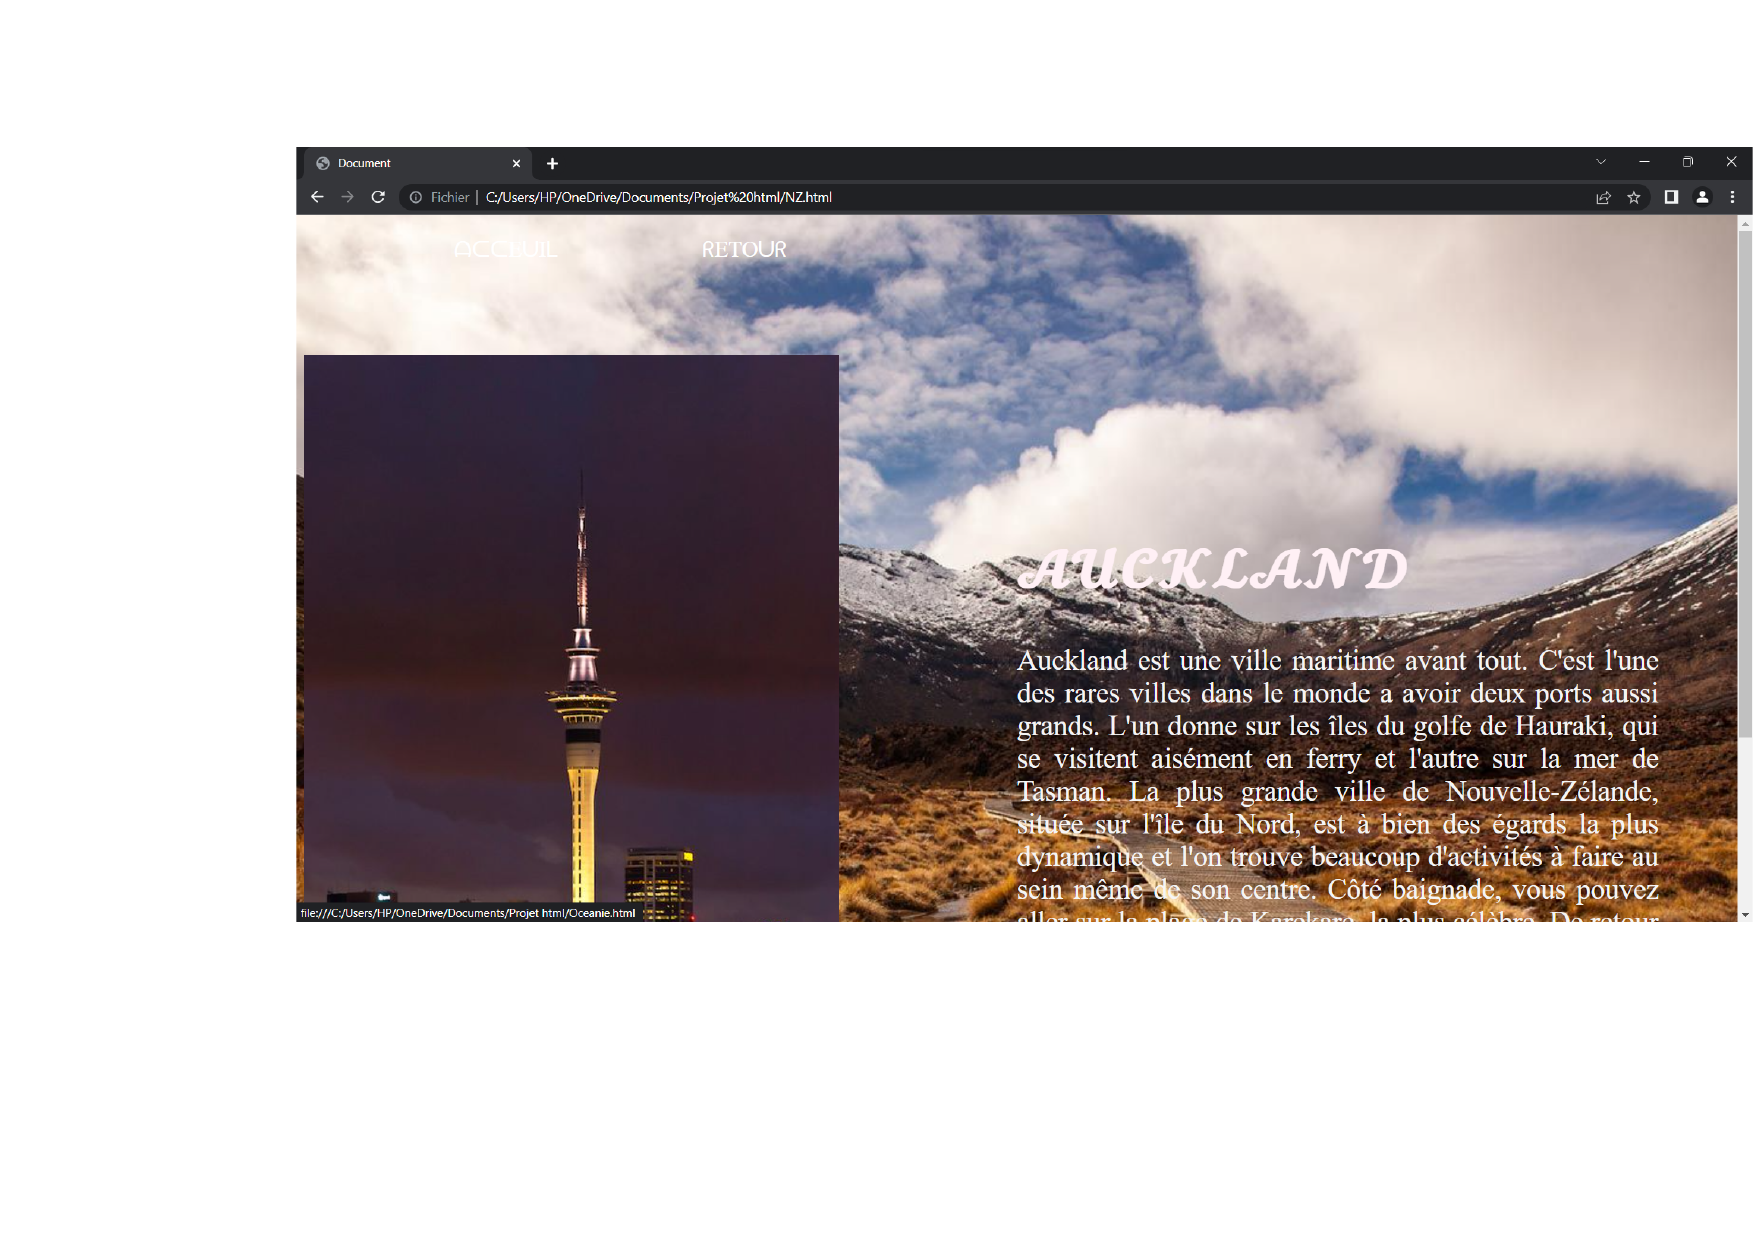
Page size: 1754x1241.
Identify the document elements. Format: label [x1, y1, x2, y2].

picture [296, 147, 1753, 922]
